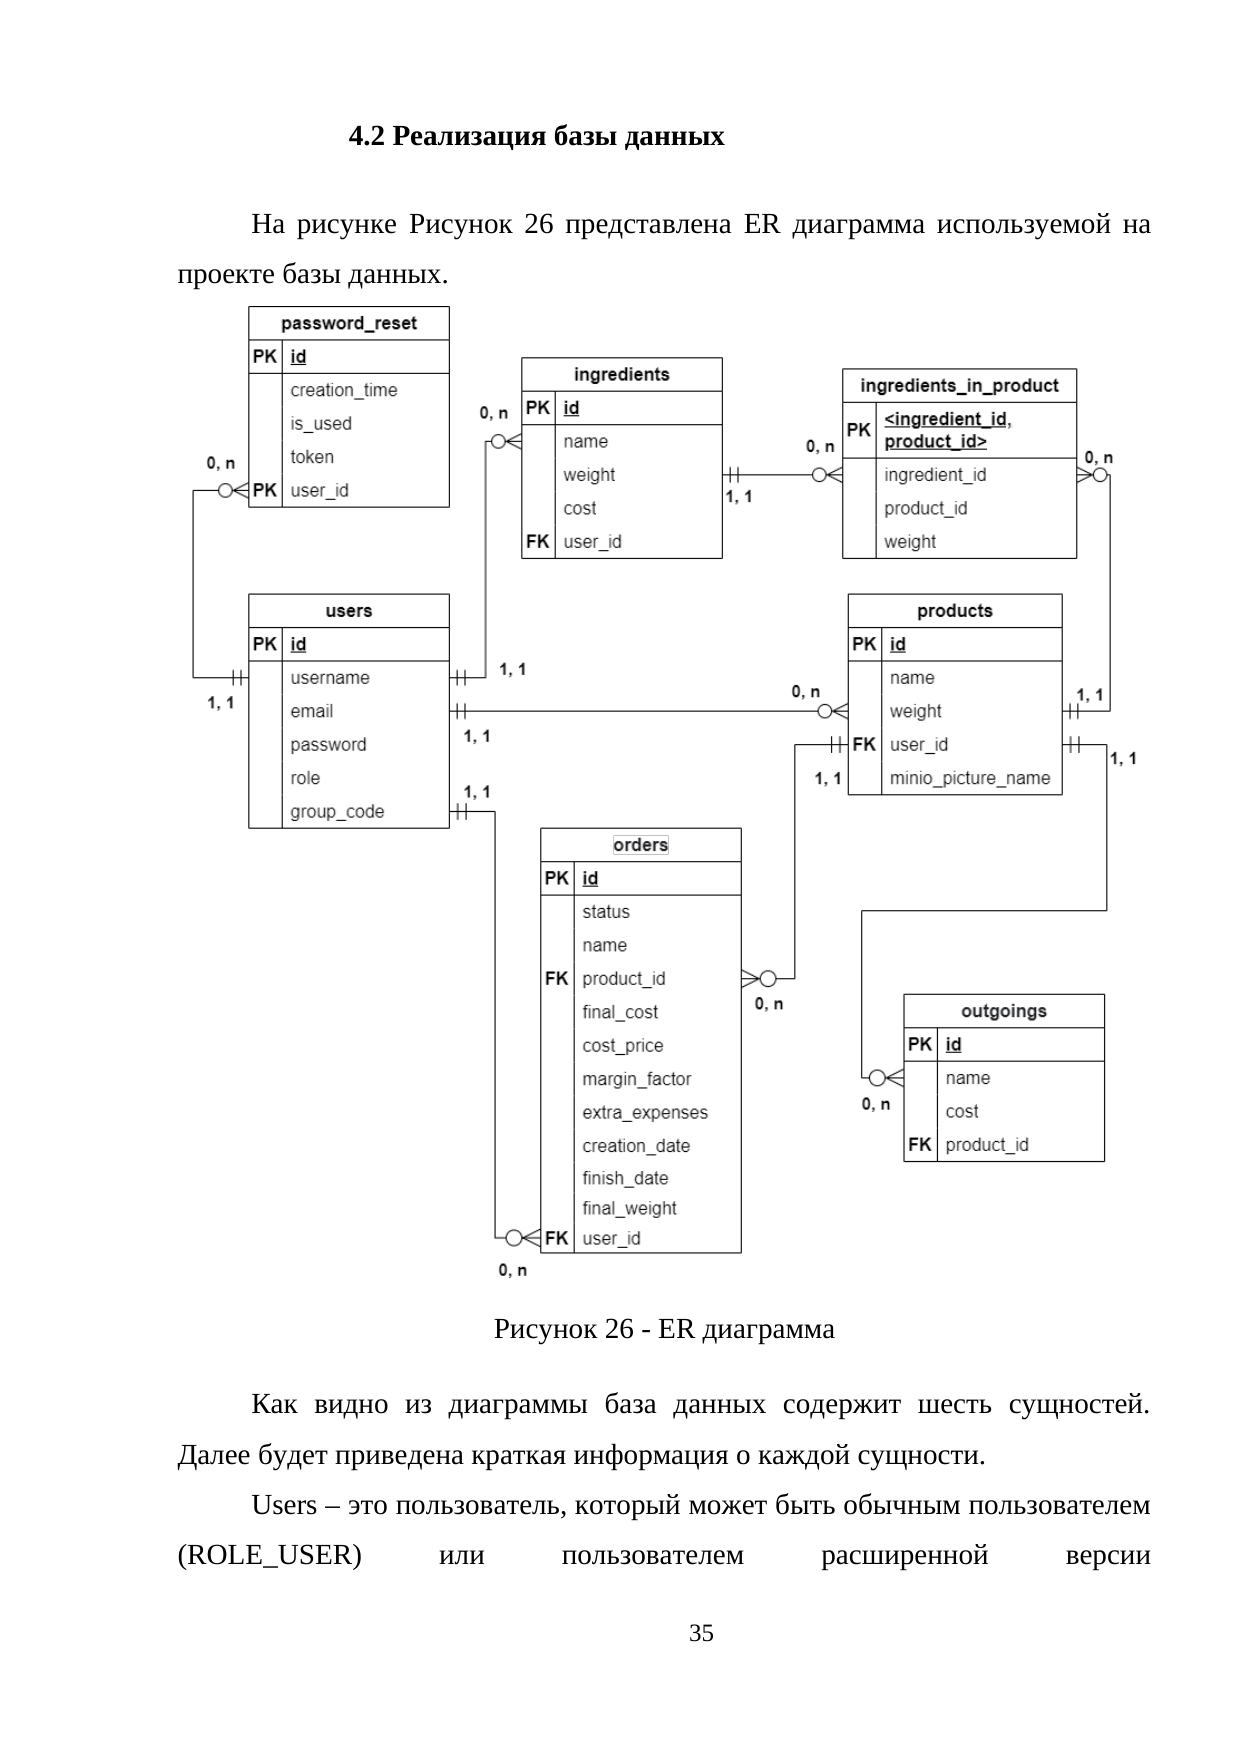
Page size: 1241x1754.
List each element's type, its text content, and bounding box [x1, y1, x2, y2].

text Как видно из диаграммы база данных содержит шесть сущностей. Далее будет приведена краткая информация о каждой сущности. [177, 1387, 1152, 1470]
picture [177, 306, 1152, 1287]
text Рисунок 26 - ER диаграмма [177, 1311, 1152, 1345]
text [177, 1487, 1152, 1571]
text На рисунке Рисунок 26 представлена ER диаграмма используемой на проекте базы данных. [177, 206, 1152, 290]
subtitle Реализация базы данных [275, 118, 1152, 152]
